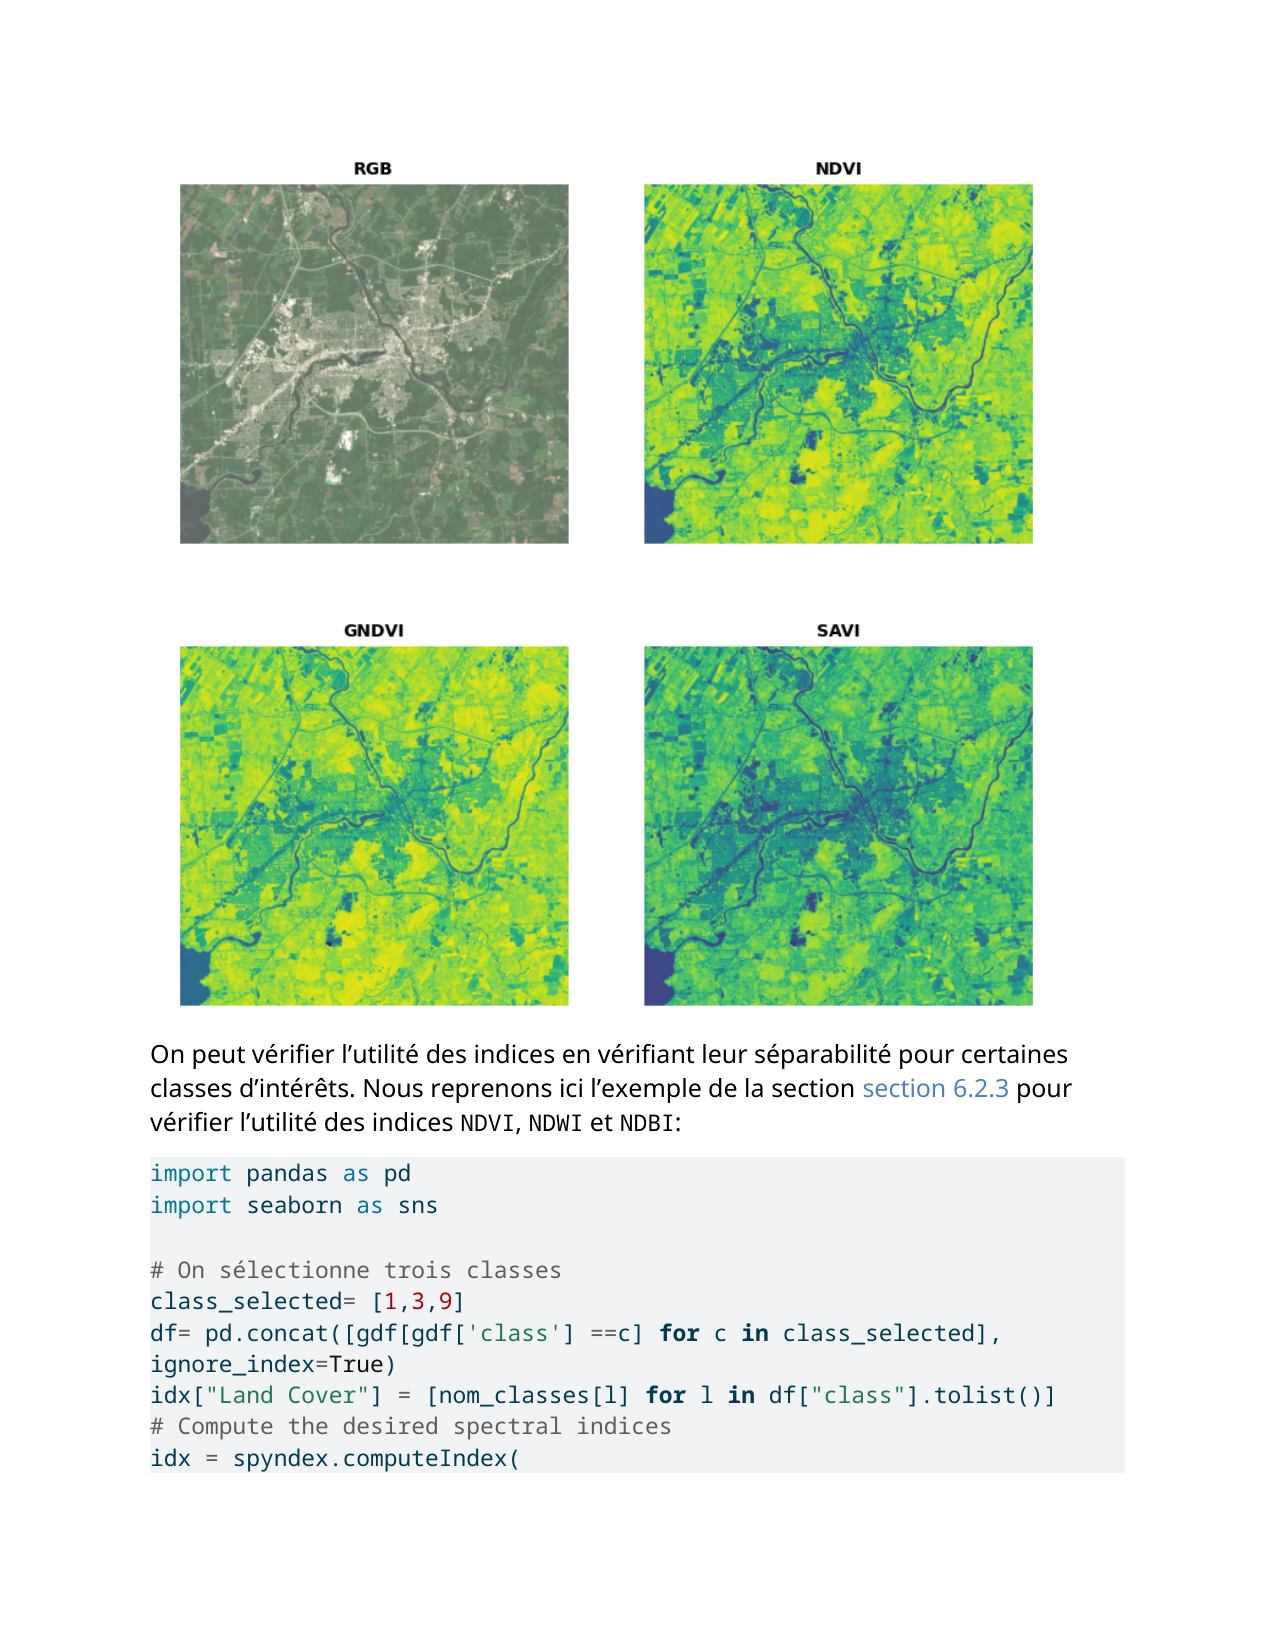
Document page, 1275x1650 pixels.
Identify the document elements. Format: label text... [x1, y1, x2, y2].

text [150, 1157, 1125, 1473]
text On peut vérifier l’utilité des indices en vérifiant leur séparabilité pour certaines classes d’intérêts. Nous reprenons ici l’exemple de la section section 6.2.3 pour vérifier l’utilité des indices NDVI, NDWI et NDBI: [150, 1036, 1125, 1139]
picture [168, 150, 1044, 1018]
